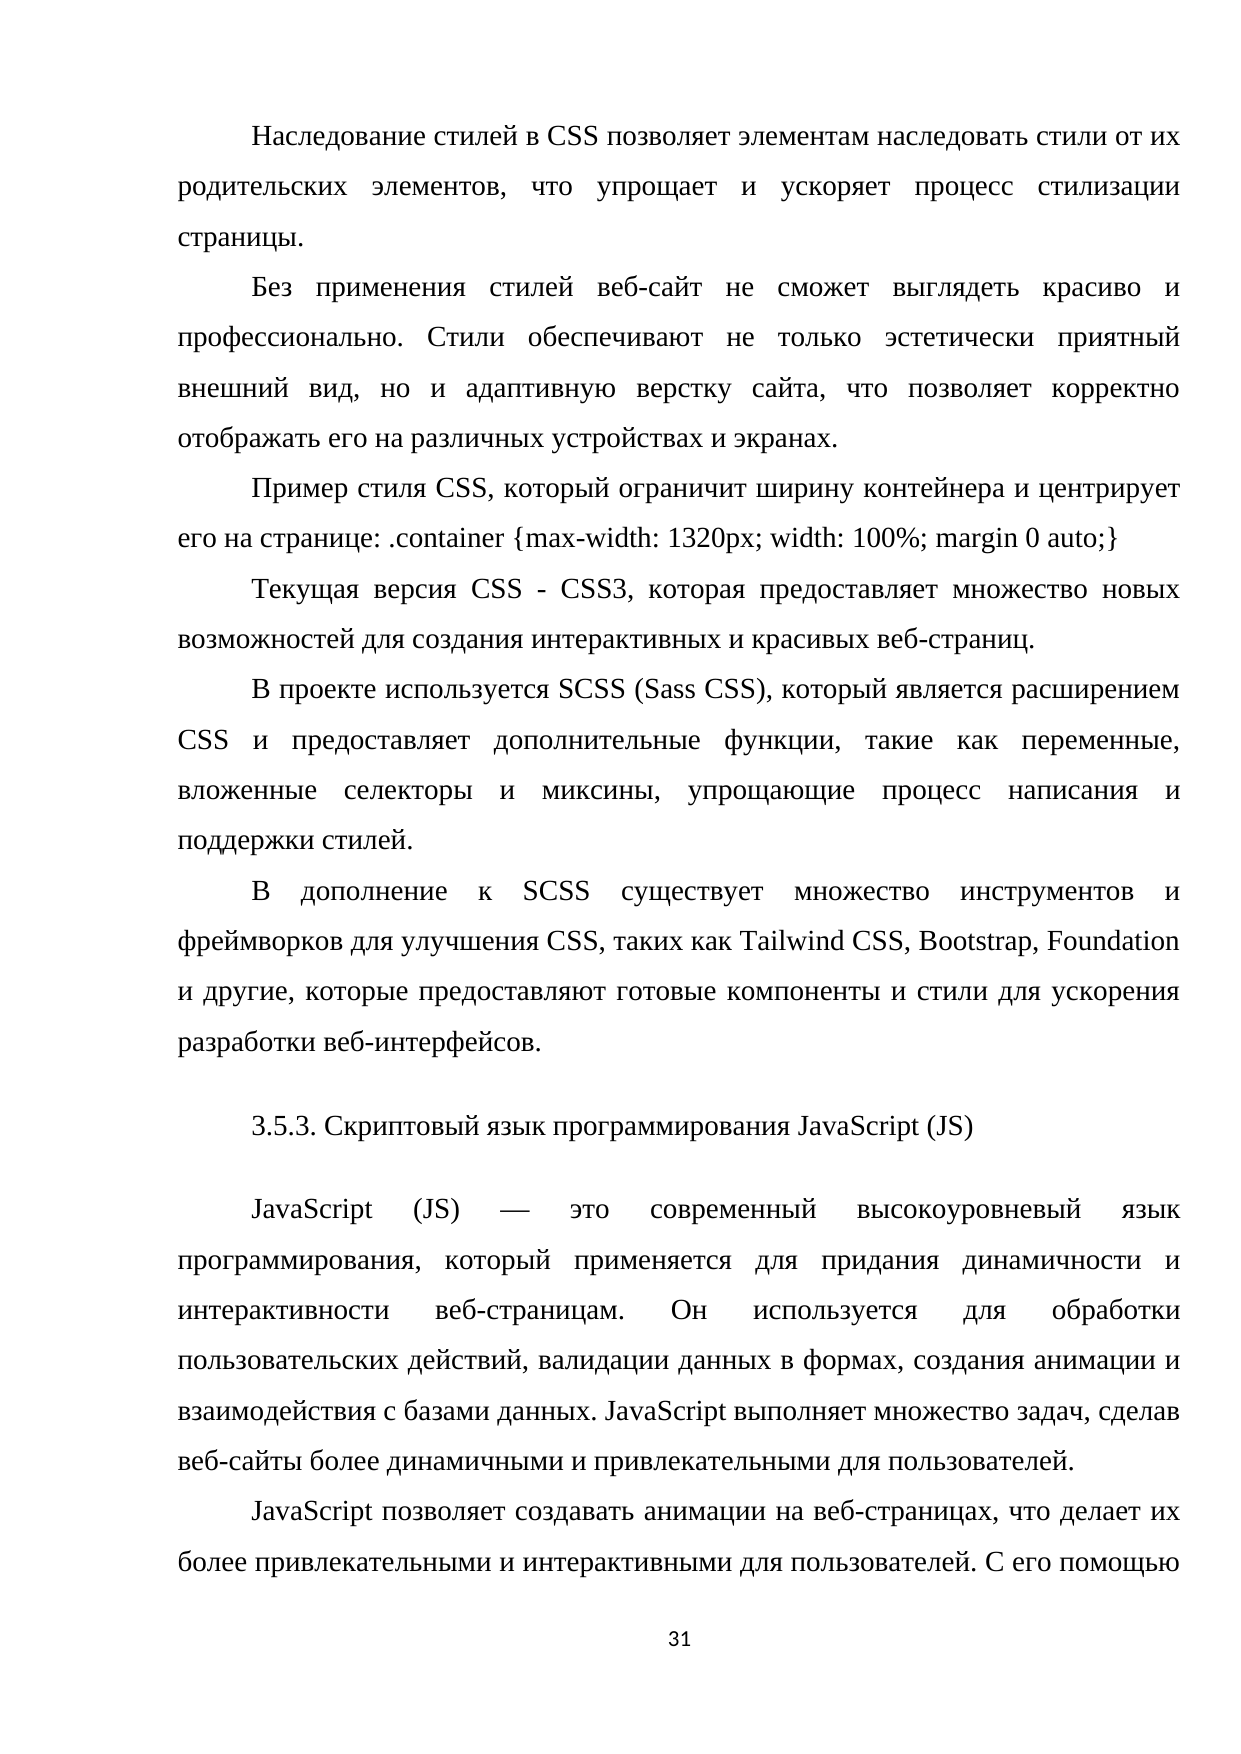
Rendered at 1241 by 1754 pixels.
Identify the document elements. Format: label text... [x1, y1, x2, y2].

text JavaScript (JS) — это современный высокоуровневый язык программирования, который применяется для придания динамичности и интерактивности веб-страницам. Он используется для обработки пользовательских действий, валидации данных в формах, создания анимации и взаимодействия с базами данных. JavaScript выполняет множество задач, сделав веб-сайты более динамичными и привлекательными для пользователей. [177, 1191, 1181, 1477]
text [177, 1493, 1181, 1577]
text Пример стиля CSS, который ограничит ширину контейнера и центрирует его на странице: .container {max-width: 1320px; width: 100%; margin 0 auto;} [177, 470, 1181, 554]
text Без применения стилей веб-сайт не сможет выглядеть красиво и профессионально. Стили обеспечивают не только эстетически приятный внешний вид, но и адаптивную верстку сайта, что позволяет корректно отображать его на различных устройствах и экранах. [177, 269, 1181, 453]
text В проекте используется SCSS (Sass CSS), который является расширением CSS и предоставляет дополнительные функции, такие как переменные, вложенные селекторы и миксины, упрощающие процесс написания и поддержки стилей. [177, 672, 1181, 856]
text Текущая версия CSS - CSS3, которая предоставляет множество новых возможностей для создания интерактивных и красивых веб-страниц. [177, 571, 1181, 655]
text Наследование стилей в CSS позволяет элементам наследовать стили от их родительских элементов, что упрощает и ускоряет процесс стилизации страницы. [177, 118, 1181, 252]
text В дополнение к SCSS существует множество инструментов и фреймворков для улучшения CSS, таких как Tailwind CSS, Bootstrap, Foundation и другие, которые предоставляют готовые компоненты и стили для ускорения разработки веб-интерфейсов. [177, 873, 1181, 1057]
text 3.5.3. Скриптовый язык программирования JavaScript (JS) [177, 1108, 1181, 1141]
